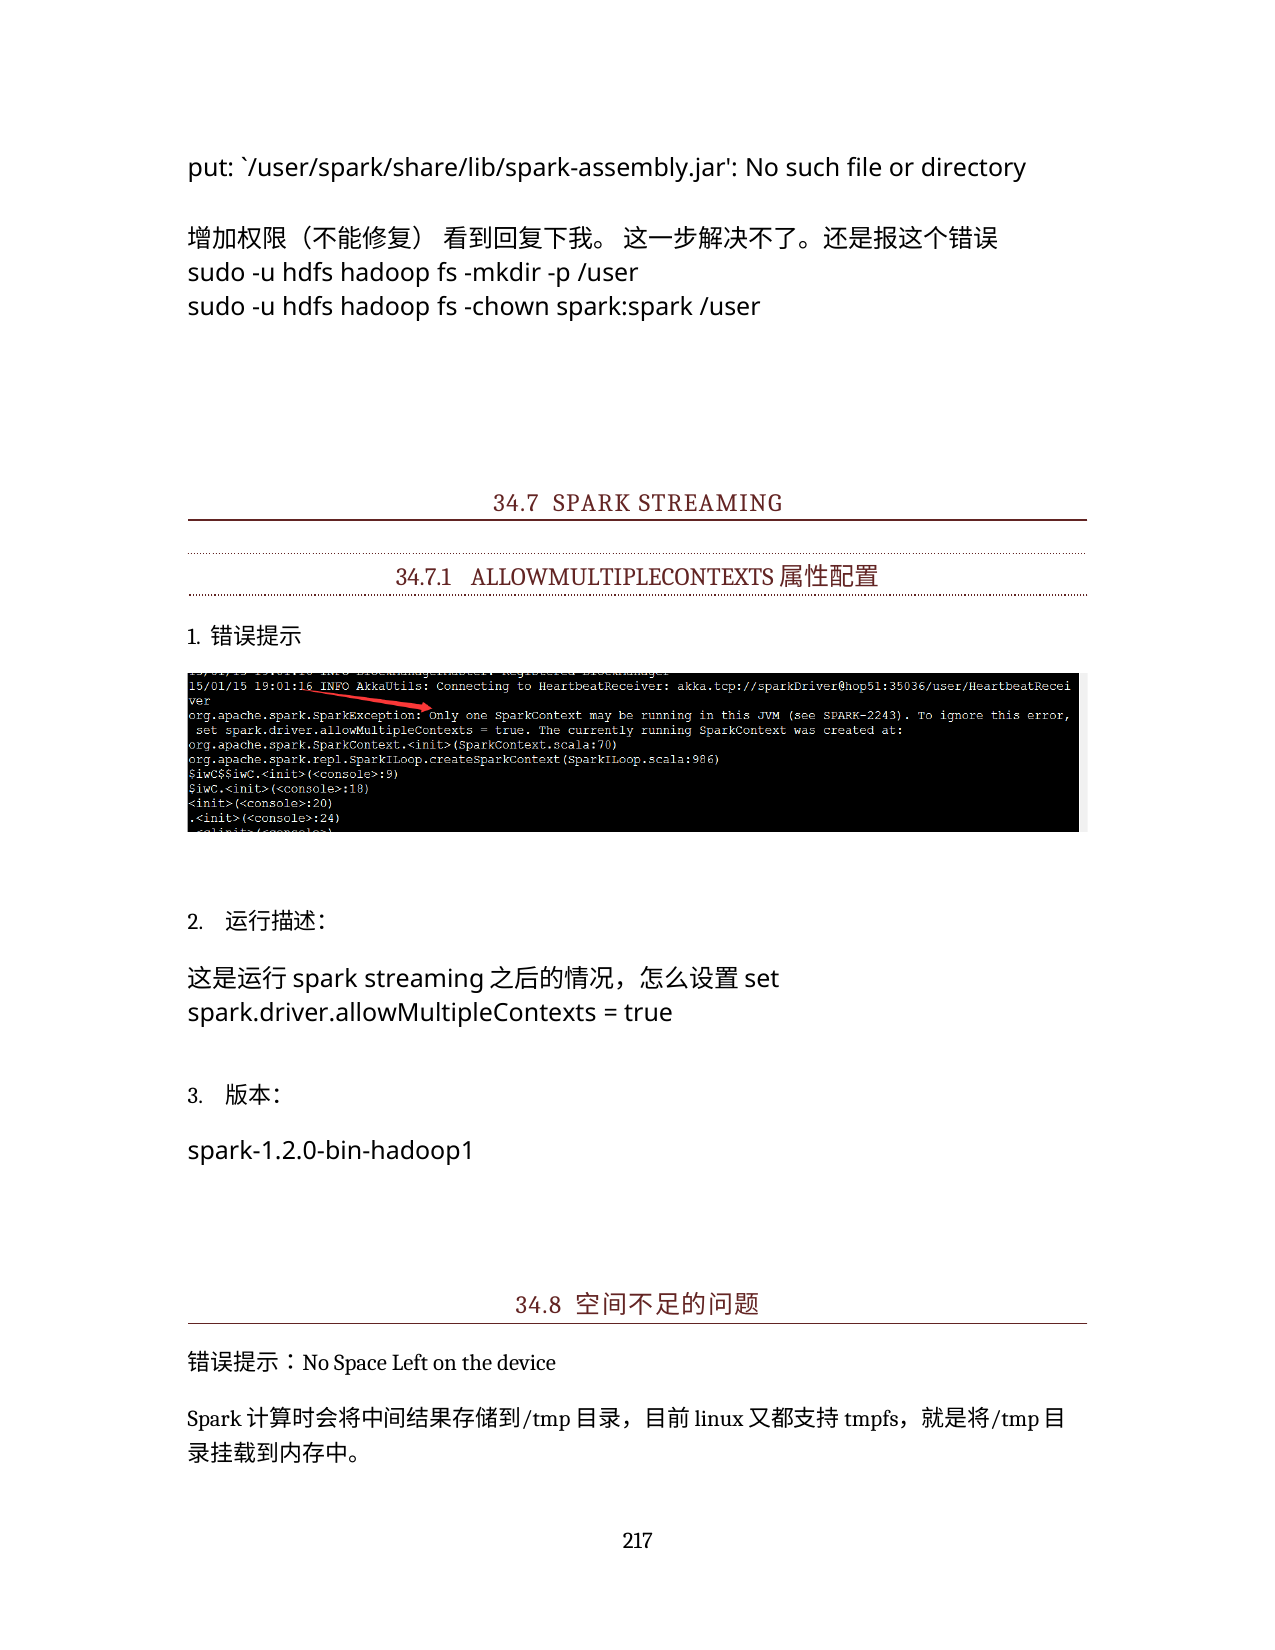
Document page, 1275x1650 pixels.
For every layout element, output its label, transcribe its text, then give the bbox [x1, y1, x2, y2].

text 错误提示：No Space Left on the device [187, 1346, 1087, 1377]
list 版本： [187, 1077, 1087, 1110]
subtitle allowMultipleContexts 属性配置 [187, 553, 1087, 596]
text 这是运行spark streaming之后的情况，怎么设置set spark.driver.allowMultipleContexts = true [187, 958, 1087, 1028]
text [187, 150, 1087, 322]
list 运行描述： [187, 902, 1087, 936]
picture [187, 673, 1088, 832]
subtitle 空间不足的问题 [187, 1284, 1087, 1324]
text spark-1.2.0-bin-hadoop1 [187, 1132, 1087, 1167]
subtitle Spark Streaming [187, 489, 1087, 521]
text 1. 错误提示 [187, 618, 1087, 651]
text Spark计算时会将中间结果存储到/tmp目录，目前linux又都支持tmpfs，就是将/tmp目录挂载到内存中。 [187, 1400, 1087, 1468]
